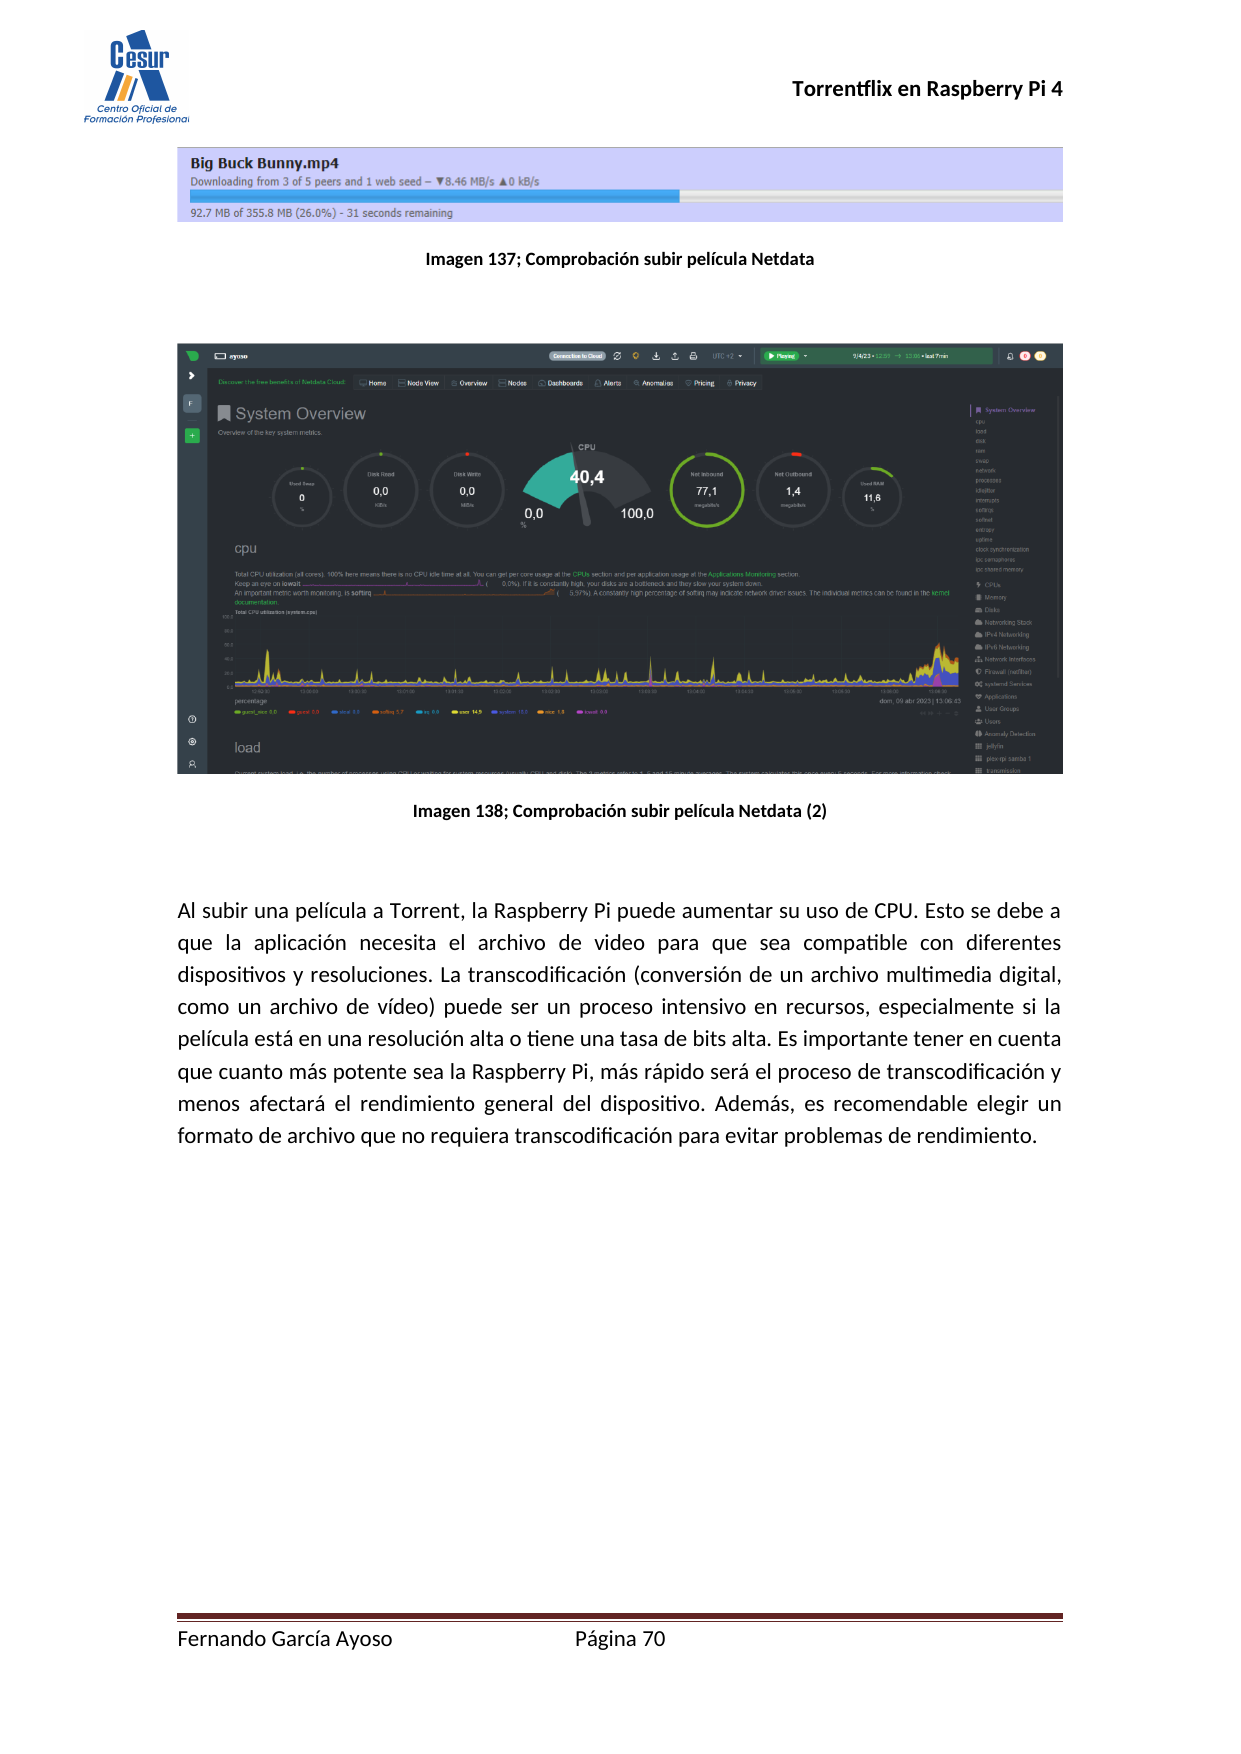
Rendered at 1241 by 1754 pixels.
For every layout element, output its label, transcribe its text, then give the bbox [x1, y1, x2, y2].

text Imagen 138; Comprobación subir película Netdata (2) [177, 799, 1063, 822]
text Imagen 137; Comprobación subir película Netdata [177, 247, 1063, 270]
picture [177, 343, 1063, 774]
picture [177, 147, 1063, 222]
text Al subir una película a Torrent, la Raspberry Pi puede aumentar su uso de CPU. Esto se debe a que la aplicación necesita el archivo de video para que sea compatible con diferentes dispositivos y resoluciones. La transcodificación (conversión de un archivo multimedia digital, como un archivo de vídeo) puede ser un proceso intensivo en recursos, especialmente si la película está en una resolución alta o tiene una tasa de bits alta. Es importante tener en cuenta que cuanto más potente sea la Raspberry Pi, más rápido será el proceso de transcodificación y menos afectará el rendimiento general del dispositivo. Además, es recomendable elegir un formato de archivo que no requiera transcodificación para evitar problemas de rendimiento. [177, 896, 1063, 1149]
picture [84, 30, 190, 124]
